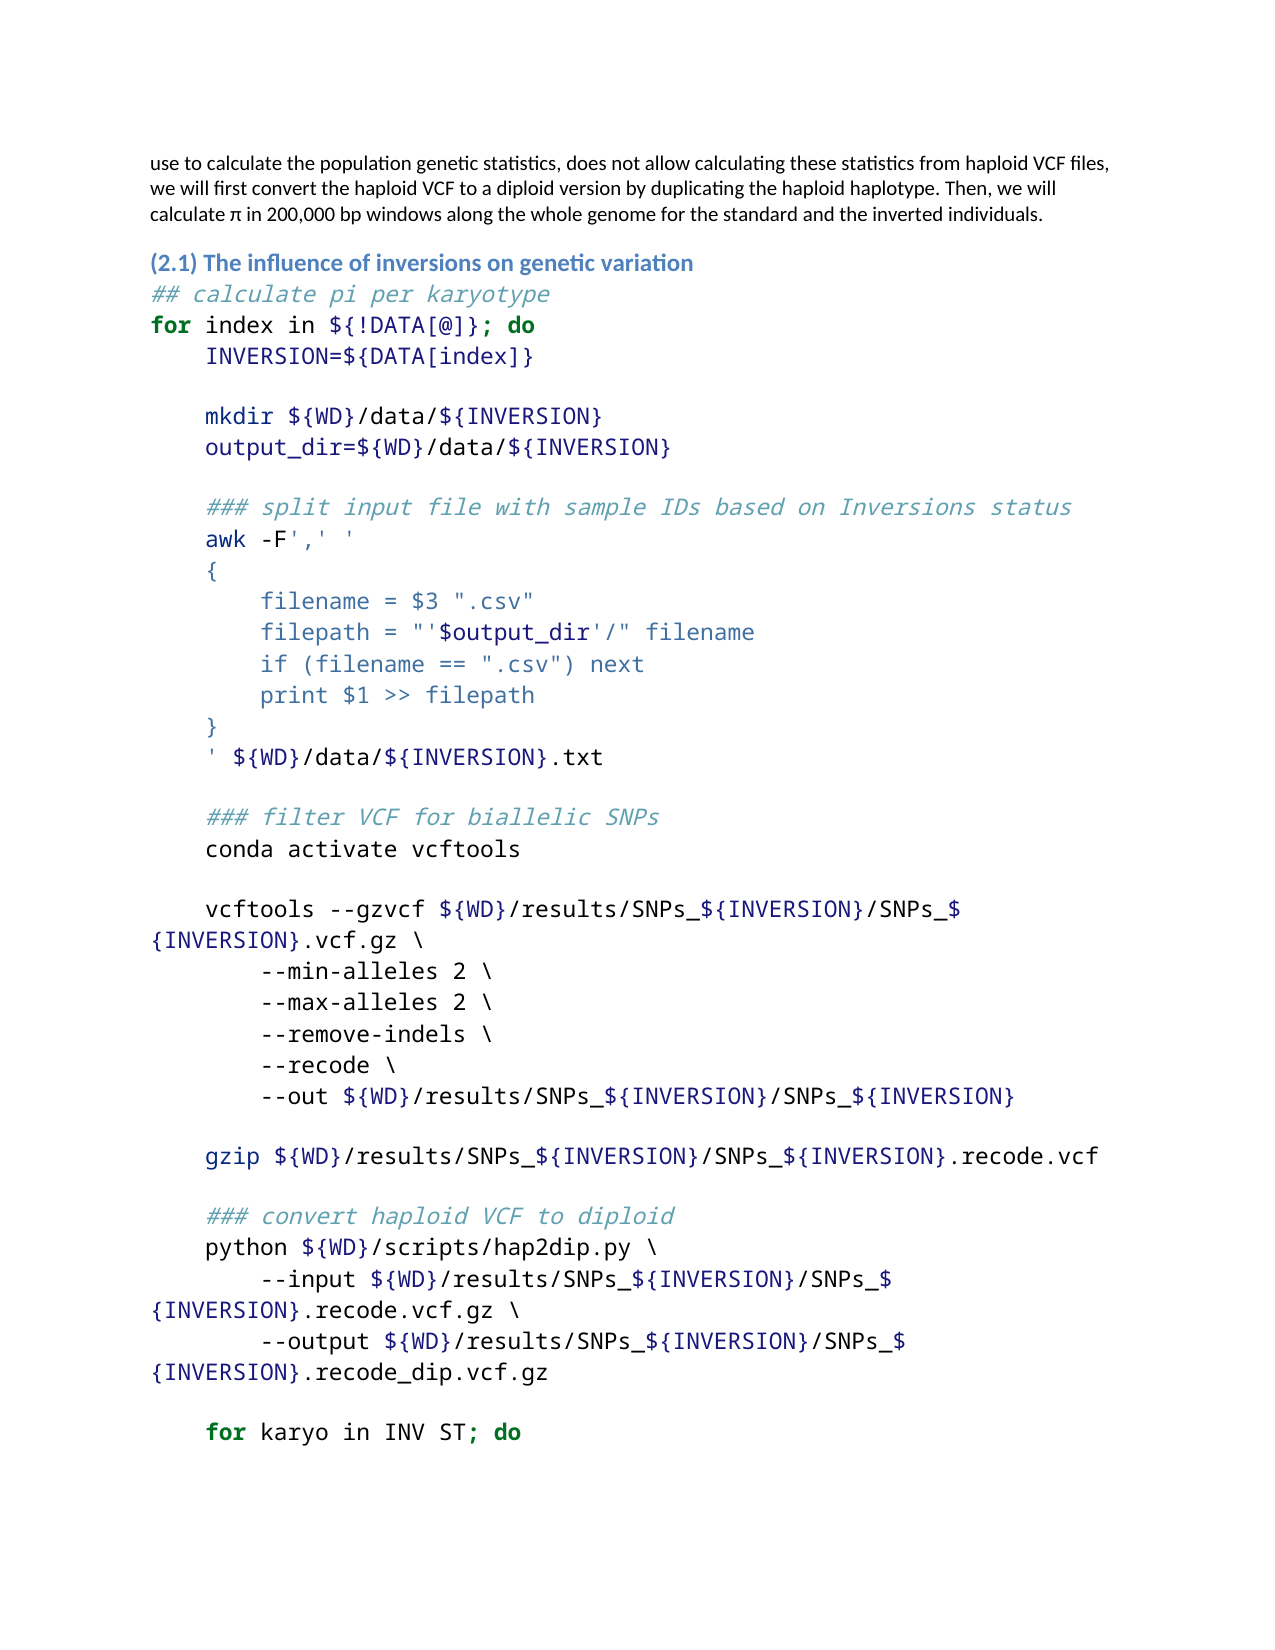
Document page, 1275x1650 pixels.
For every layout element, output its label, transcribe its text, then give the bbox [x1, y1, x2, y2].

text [150, 278, 1125, 1476]
subtitle (2.1) The influence of inversions on genetic variation [150, 247, 1125, 278]
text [150, 150, 1125, 226]
